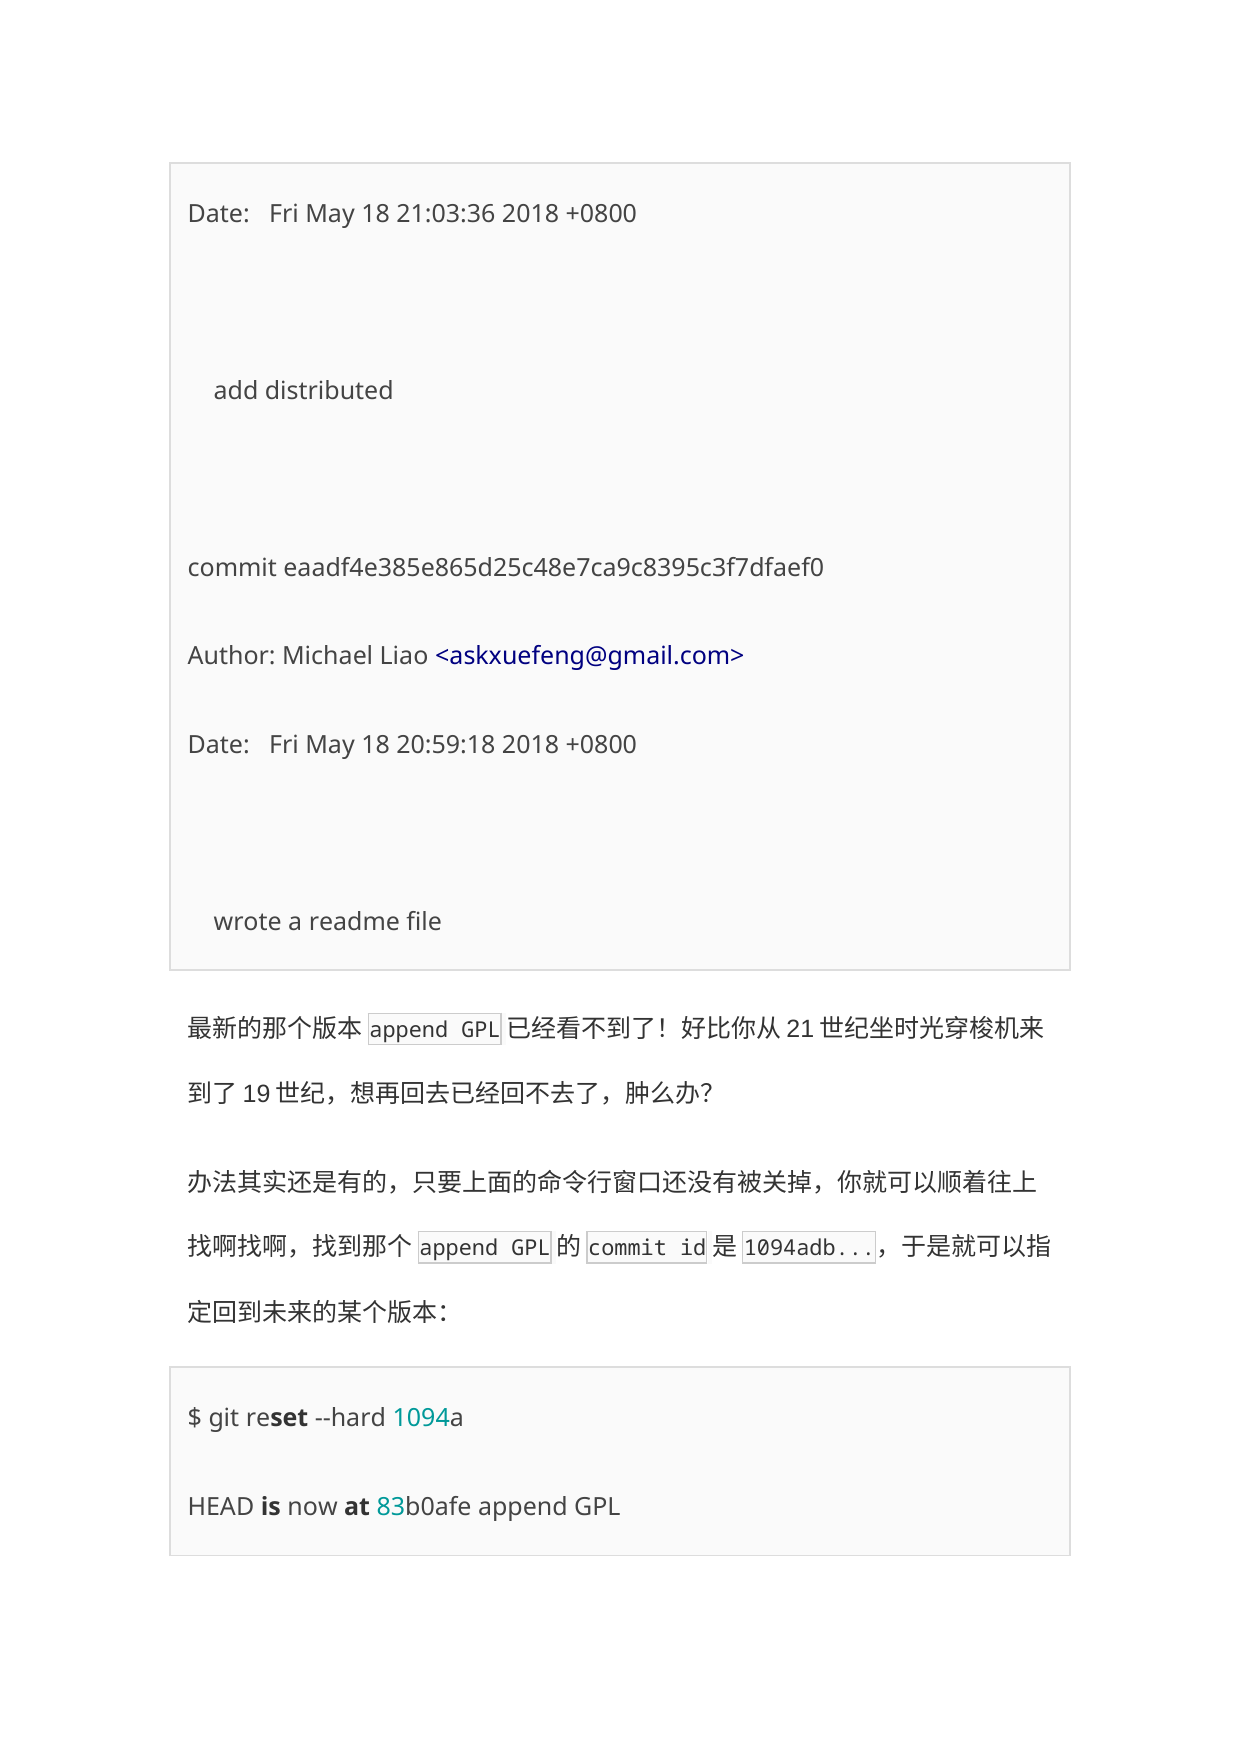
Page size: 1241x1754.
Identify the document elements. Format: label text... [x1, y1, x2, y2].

text 办法其实还是有的，只要上面的命令行窗口还没有被关掉，你就可以顺着往上找啊找啊，找到那个append GPL的commit id是1094adb...，于是就可以指定回到未来的某个版本： [187, 1148, 1053, 1343]
text commit eaadf4e385e865d25c48e7ca9c8395c3f7dfaef0 [171, 516, 1069, 599]
text HEAD is now at 83b0afe append GPL [171, 1455, 1069, 1555]
text $ git reset --hard 1094a [171, 1368, 1069, 1449]
text wrote a readme file [171, 869, 1069, 969]
text 最新的那个版本append GPL已经看不到了！好比你从21世纪坐时光穿梭机来到了19世纪，想再回去已经回不去了，肿么办？ [187, 994, 1053, 1124]
text add distributed [171, 339, 1069, 422]
text Date: Fri May 18 20:59:18 2018 +0800 [171, 693, 1069, 776]
text Date: Fri May 18 21:03:36 2018 +0800 [171, 164, 1069, 245]
text Author: Michael Liao <askxuefeng@gmail.com> [171, 604, 1069, 687]
